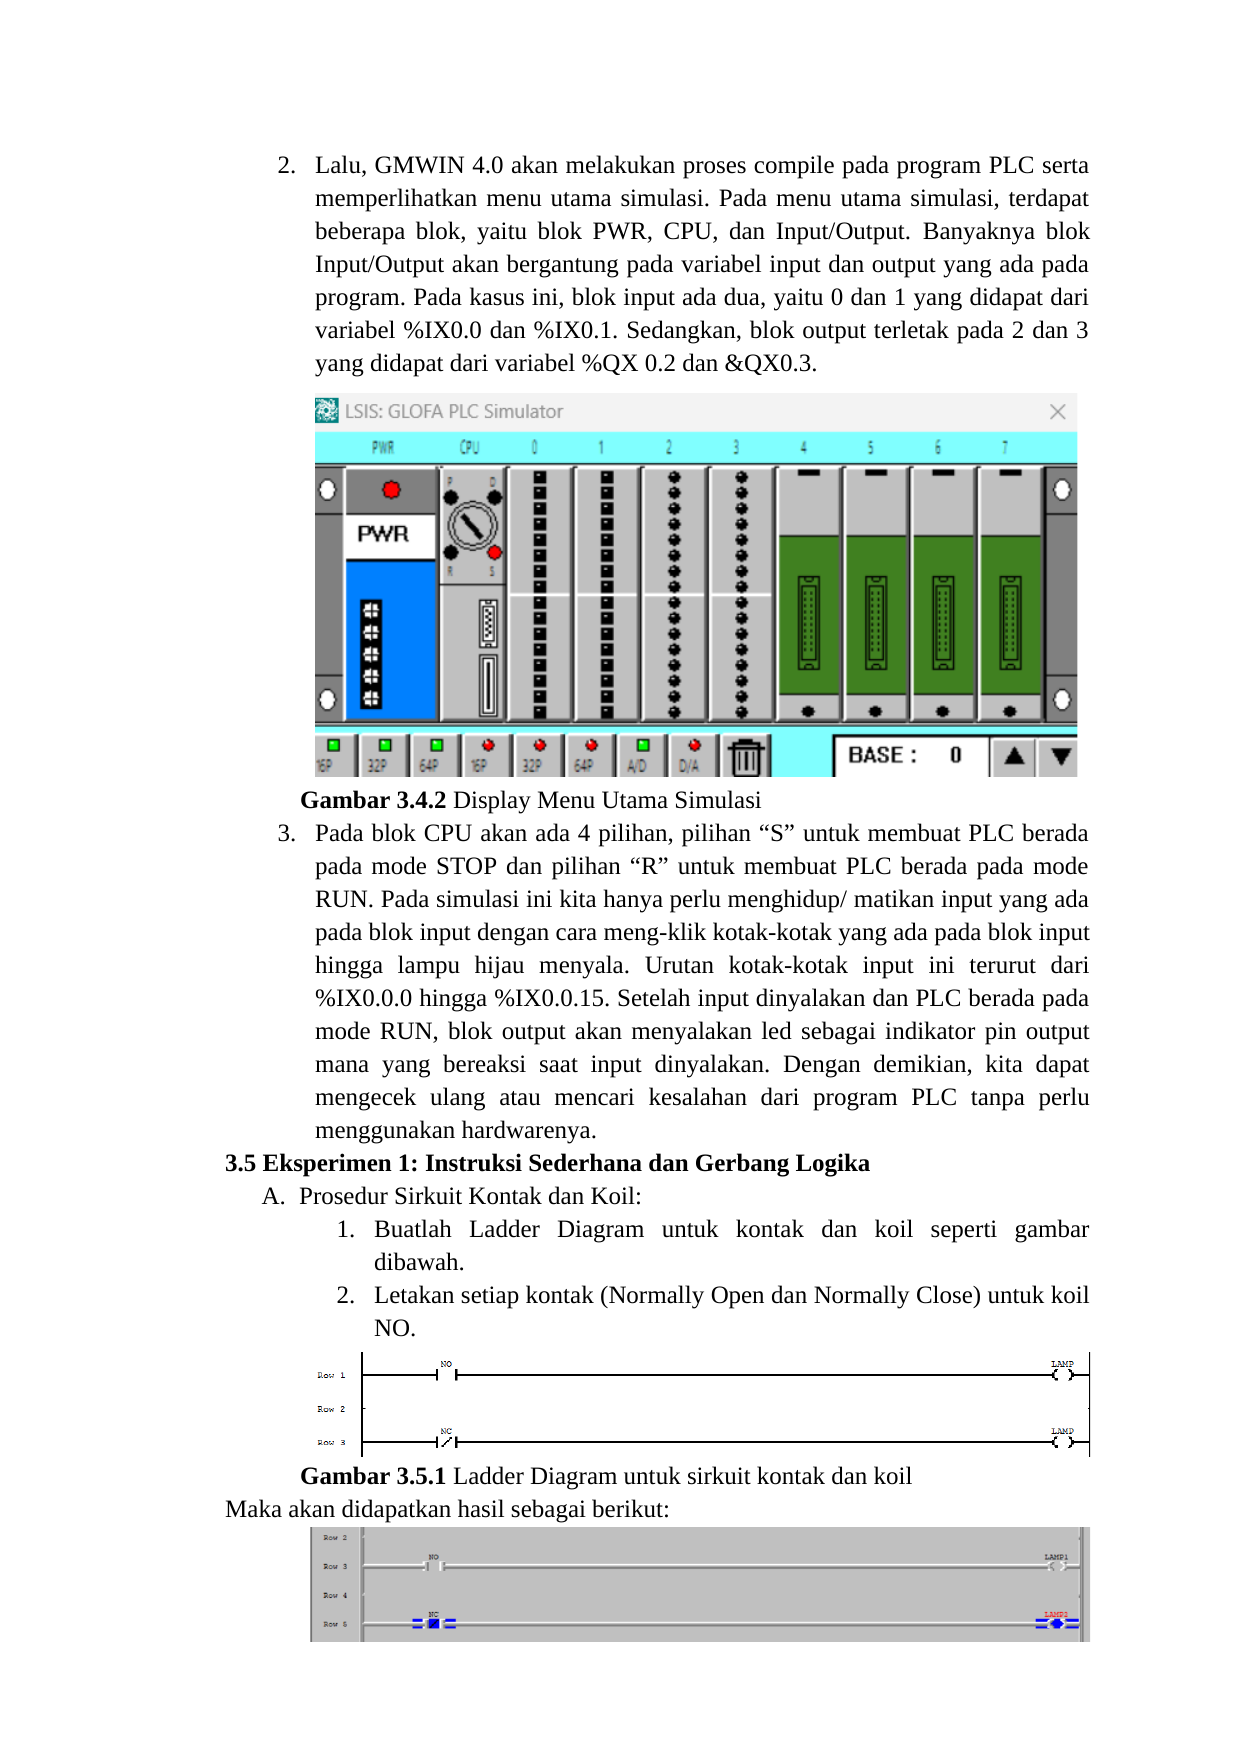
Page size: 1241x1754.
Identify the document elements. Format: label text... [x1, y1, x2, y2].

list Letakan setiap kontak (Normally Open dan Normally Close) untuk koil NO. [336, 1280, 1090, 1342]
list Pada blok CPU akan ada 4 pilihan, pilihan “S” untuk membuat PLC berada pada mode STOP dan pilihan “R” untuk membuat PLC berada pada mode RUN. Pada simulasi ini kita hanya perlu menghidup/ matikan input yang ada pada blok input dengan cara meng-klik kotak-kotak yang ada pada blok input hingga lampu hijau menyala. Urutan kotak-kotak input ini terurut dari %IX0.0.0 hingga %IX0.0.15. Setelah input dinyalakan dan PLC berada pada mode RUN, blok output akan menyalakan led sebagai indikator pin output mana yang bereaksi saat input dinyalakan. Dengan demikian, kita dapat mengecek ulang atau mencari kesalahan dari program PLC tanpa perlu menggunakan hardwarenya. [277, 818, 1090, 1144]
list Buatlah Ladder Diagram untuk kontak dan koil seperti gambar dibawah. [336, 1214, 1090, 1276]
picture [317, 1352, 1091, 1457]
list Lalu, GMWIN 4.0 akan melakukan proses compile pada program PLC serta memperlihatkan menu utama simulasi. Pada menu utama simulasi, terdapat beberapa blok, yaitu blok PWR, CPU, dan Input/Output. Banyaknya blok Input/Output akan bergantung pada variabel input dan output yang ada pada program. Pada kasus ini, blok input ada dua, yaitu 0 dan 1 yang didapat dari variabel %IX0.0 dan %IX0.1. Sedangkan, blok output terletak pada 2 dan 3 yang didapat dari variabel %QX 0.2 dan &QX0.3. [277, 150, 1090, 377]
list Prosedur Sirkuit Kontak dan Koil: [261, 1181, 1090, 1210]
picture [310, 1527, 1091, 1642]
text Maka akan didapatkan hasil sebagai berikut: [150, 1494, 1090, 1523]
picture [315, 393, 1078, 777]
subtitle 3.5 Eksperimen 1: Instruksi Sederhana dan Gerbang Logika [150, 1148, 1090, 1177]
